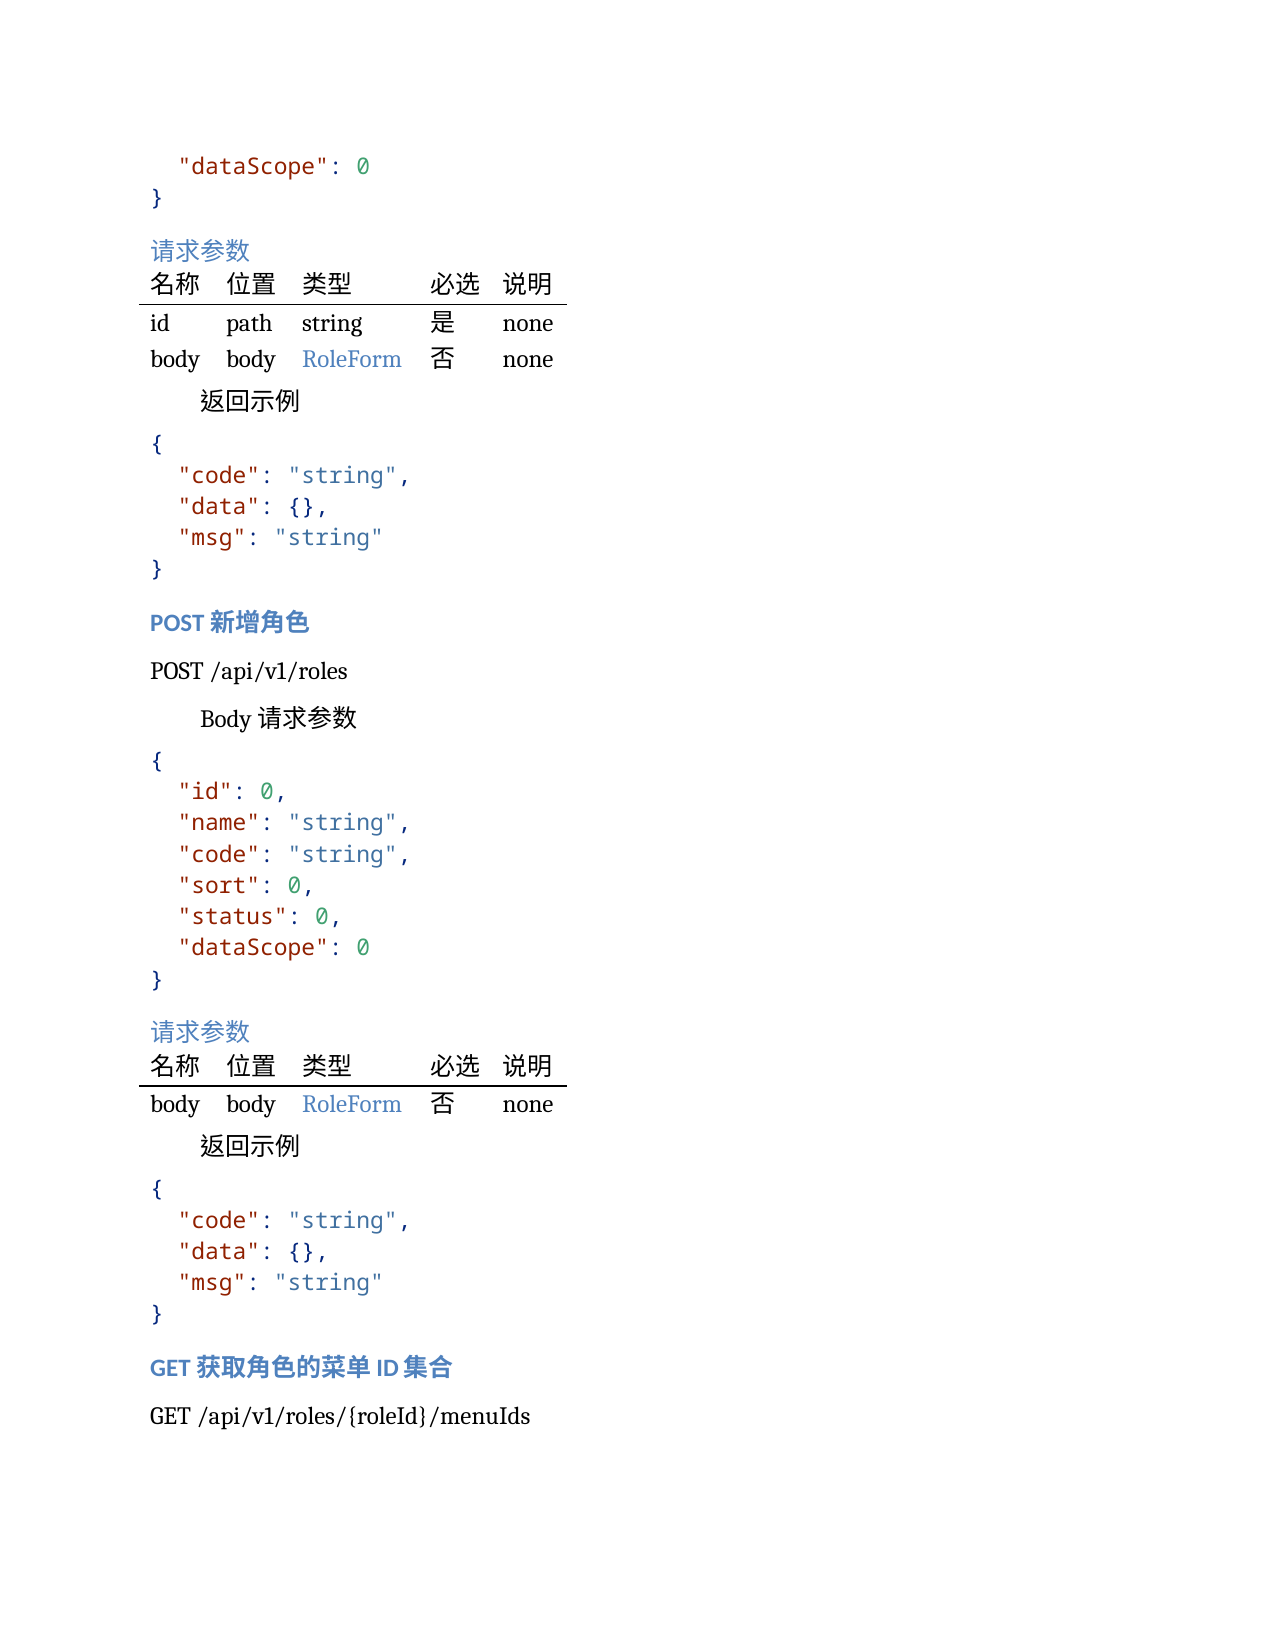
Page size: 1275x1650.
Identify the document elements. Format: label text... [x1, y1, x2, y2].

table_cell body [215, 341, 291, 378]
table_cell RoleForm [291, 341, 419, 378]
text POST /api/v1/roles [150, 657, 1125, 686]
table_cell RoleForm [291, 1087, 419, 1123]
subtitle 请求参数 [150, 1015, 1125, 1049]
subtitle POST 新增角色 [150, 604, 1125, 638]
text GET /api/v1/roles/{roleId}/menuIds [150, 1402, 1125, 1431]
table_cell 否 [419, 1087, 491, 1123]
table_header 位置 [215, 1049, 291, 1085]
table_header 位置 [215, 268, 291, 304]
table_header 类型 [291, 1049, 419, 1085]
text { "code": "string", "data": {}, "msg": "string" } [150, 1172, 1125, 1329]
table_cell none [491, 341, 567, 378]
table_cell 是 [419, 305, 491, 341]
subtitle GET 获取角色的菜单ID集合 [150, 1349, 1125, 1383]
table_header 必选 [419, 268, 491, 304]
table_header 类型 [291, 268, 419, 304]
table_cell none [491, 1087, 567, 1123]
table_cell none [491, 305, 567, 341]
table_cell string [291, 305, 419, 341]
table_cell body [215, 1087, 291, 1123]
table_cell body [139, 1087, 214, 1123]
table_cell 否 [419, 341, 491, 378]
table_cell path [215, 305, 291, 341]
text 返回示例 [200, 1133, 1075, 1162]
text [150, 150, 1125, 212]
table_header 说明 [491, 1049, 567, 1085]
table_header 名称 [139, 268, 214, 304]
table_cell id [139, 305, 214, 341]
table_cell body [139, 341, 214, 378]
text { "id": 0, "name": "string", "code": "string", "sort": 0, "status": 0, "dataScope": 0 } [150, 744, 1125, 994]
subtitle 请求参数 [150, 233, 1125, 267]
text 返回示例 [200, 388, 1075, 417]
table_header 说明 [491, 268, 567, 304]
table_header 名称 [139, 1049, 214, 1085]
text Body 请求参数 [200, 705, 1075, 733]
text { "code": "string", "data": {}, "msg": "string" } [150, 427, 1125, 583]
table_header 必选 [419, 1049, 491, 1085]
